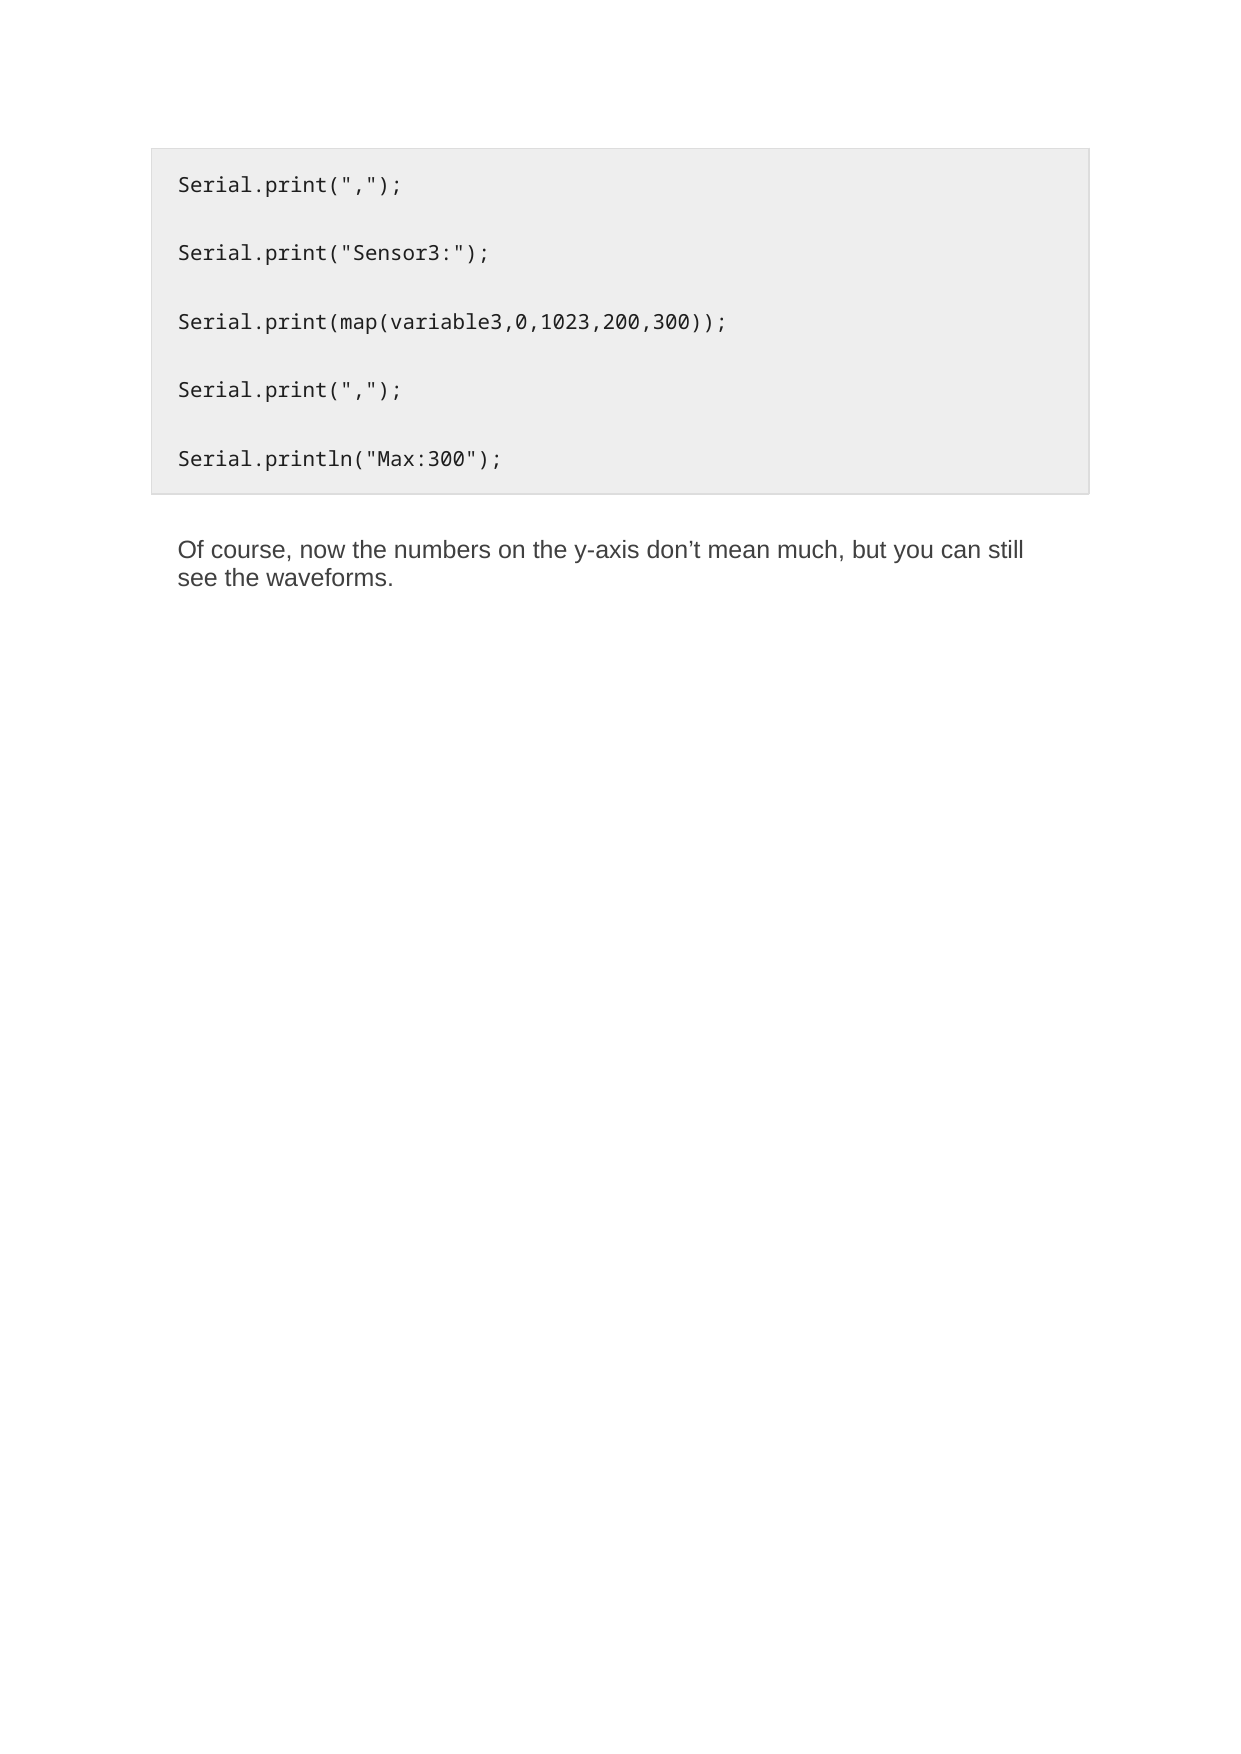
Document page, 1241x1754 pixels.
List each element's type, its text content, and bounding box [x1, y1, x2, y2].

text Of course, now the numbers on the y-axis don’t mean much, but you can still see the waveforms. [177, 534, 1063, 592]
text Serial.print(","); [152, 149, 1088, 198]
text Serial.print("Sensor3:"); [152, 216, 1088, 267]
text Serial.print(map(variable3,0,1023,200,300)); [152, 284, 1088, 335]
text Serial.println("Max:300"); [152, 421, 1088, 493]
text Serial.print(","); [152, 353, 1088, 404]
